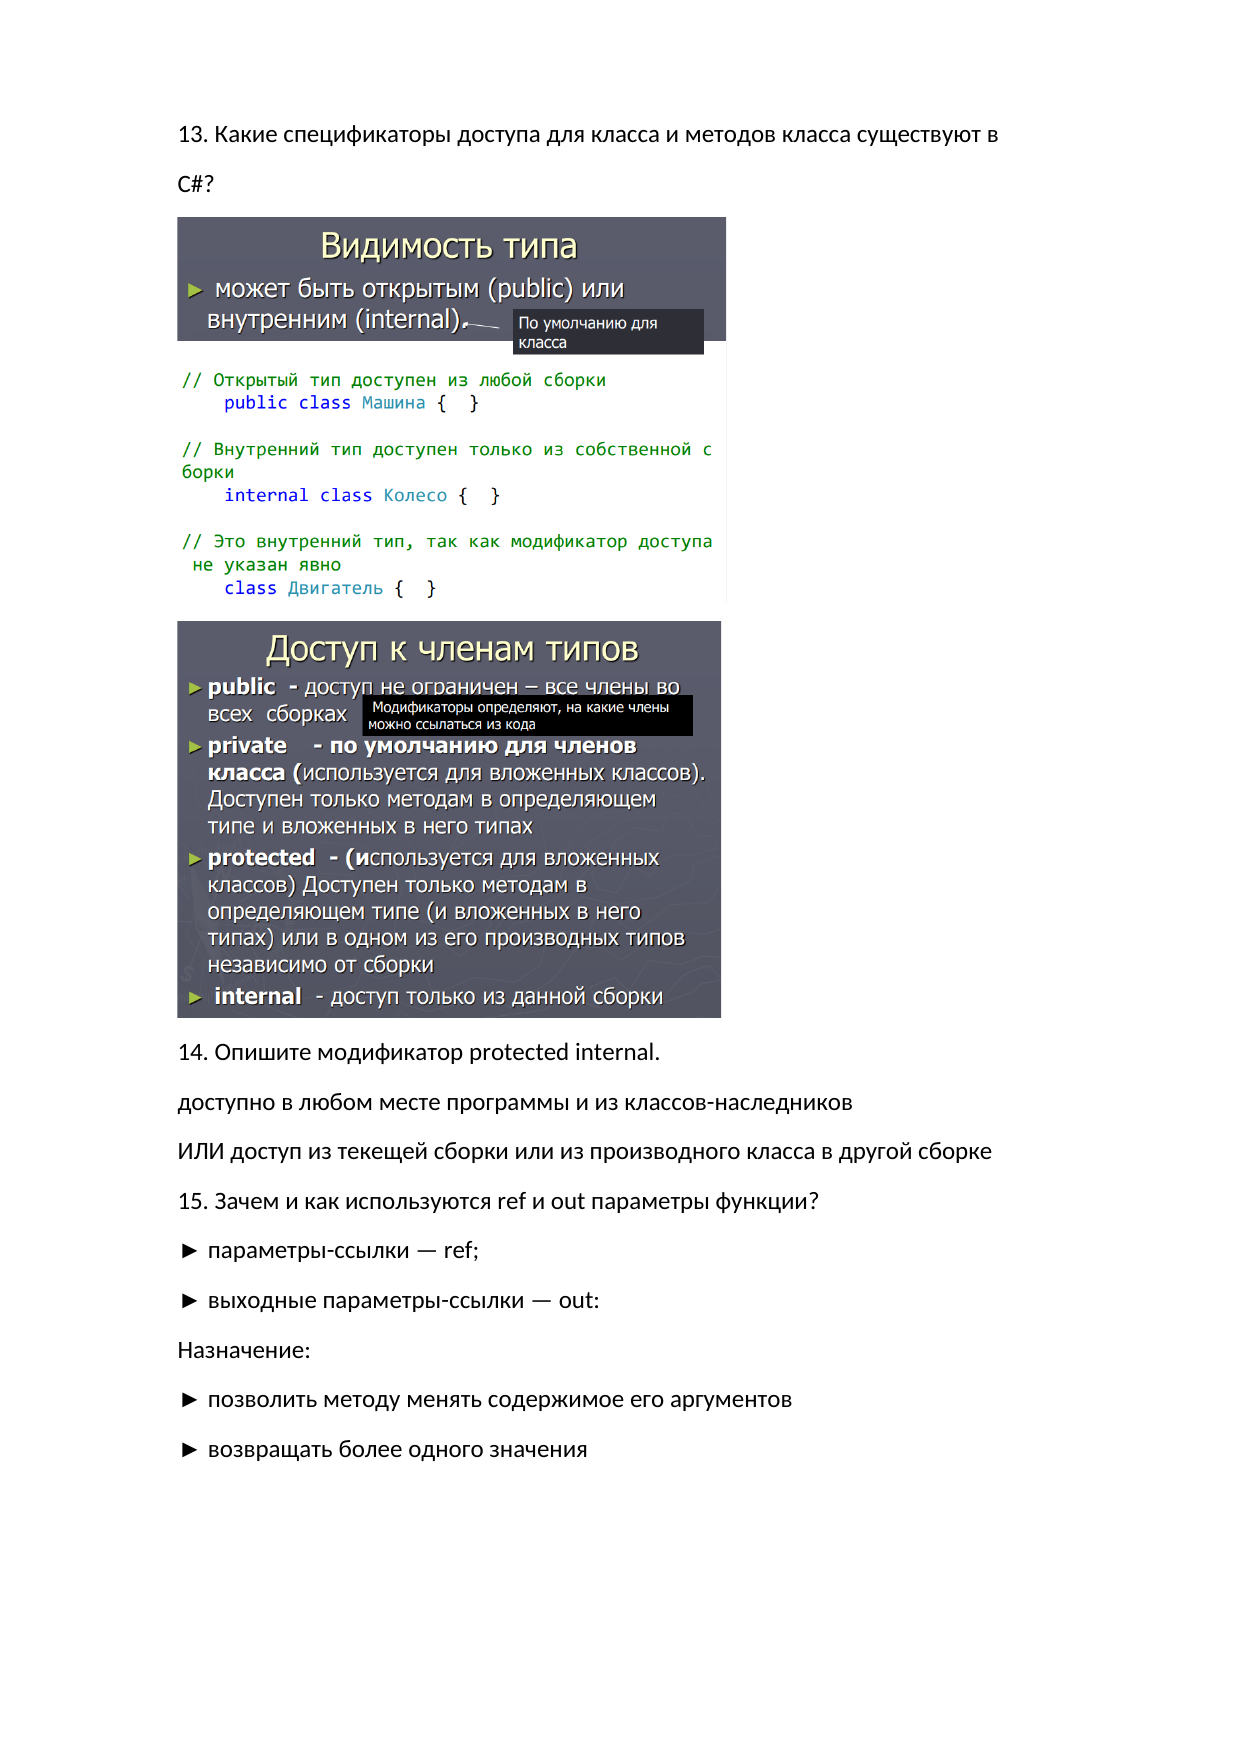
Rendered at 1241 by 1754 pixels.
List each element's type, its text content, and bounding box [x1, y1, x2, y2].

text ► выходные параметры-ссылки — out: [177, 1284, 1152, 1315]
text Назначение: [177, 1334, 1152, 1364]
text 14. Опишите модификатор protected internal. [177, 1036, 1152, 1067]
text 15. Зачем и как используются ref и out параметры функции? [177, 1185, 1152, 1216]
text C#? [177, 168, 1152, 198]
text ► позволить методу менять содержимое его аргументов [177, 1383, 1152, 1414]
text доступно в любом месте программы и из классов-наследников [177, 1086, 1152, 1116]
text 13. Какие спецификаторы доступа для класса и методов класса существуют в [177, 118, 1152, 149]
text ИЛИ доступ из текещей сборки или из производного класса в другой сборке [177, 1135, 1152, 1166]
picture [177, 217, 727, 603]
picture [177, 621, 722, 1018]
text ► параметры-ссылки — ref; [177, 1234, 1152, 1265]
text ► возвращать более одного значения [177, 1433, 1152, 1463]
